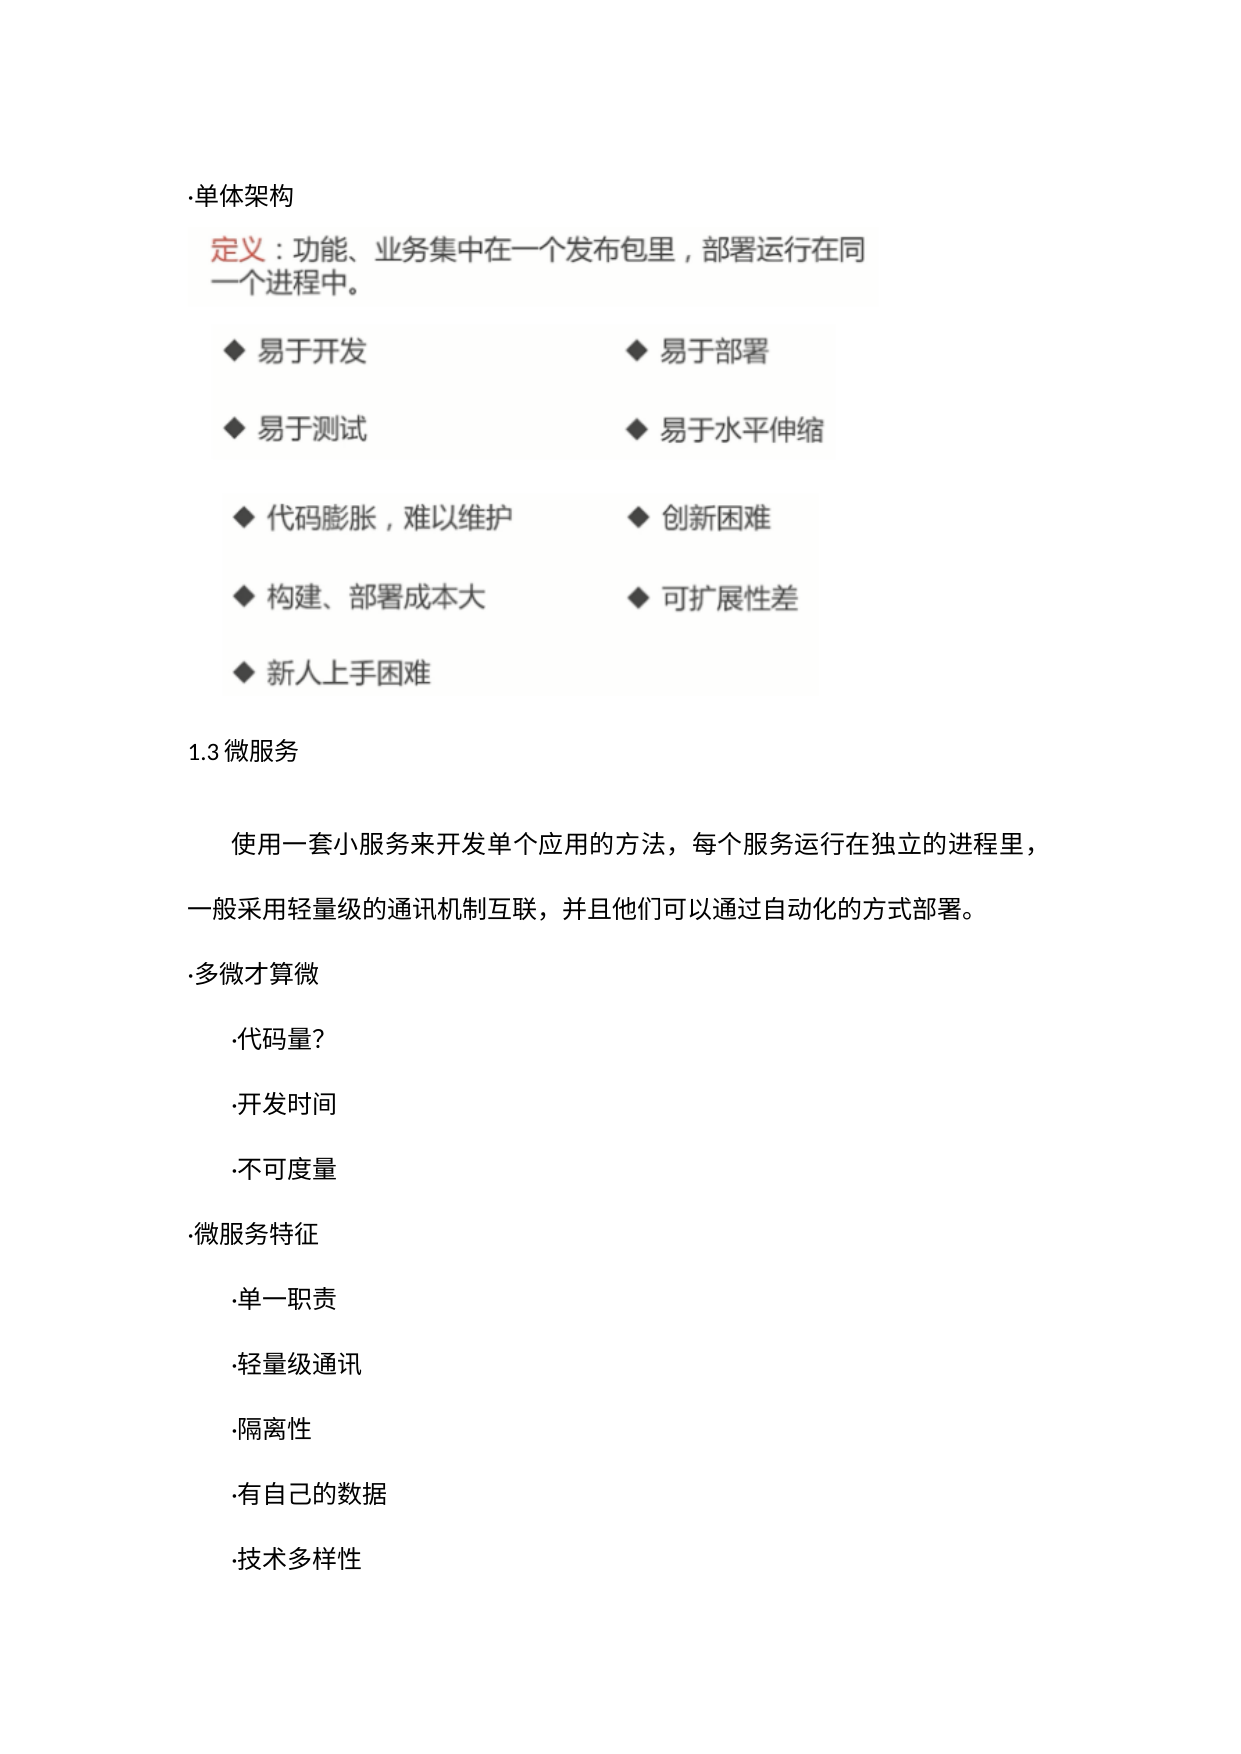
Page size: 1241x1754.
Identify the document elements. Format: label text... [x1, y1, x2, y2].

text ·多微才算微 [187, 940, 1053, 1005]
text ·微服务特征 [187, 1200, 1053, 1265]
text ·代码量？ [187, 1005, 1053, 1070]
text ·开发时间 [187, 1070, 1053, 1135]
text ·有自己的数据 [187, 1460, 1053, 1525]
subtitle 1.3微服务 [187, 717, 1053, 782]
text 使用一套小服务来开发单个应用的方法，每个服务运行在独立的进程里，一般采用轻量级的通讯机制互联，并且他们可以通过自动化的方式部署。 [187, 810, 1053, 940]
text ·单一职责 [187, 1265, 1053, 1330]
text ·技术多样性 [187, 1525, 1053, 1590]
text ·隔离性 [187, 1395, 1053, 1460]
text ·单体架构 [187, 162, 1053, 227]
text ·不可度量 [187, 1135, 1053, 1200]
picture [187, 227, 894, 696]
text ·轻量级通讯 [187, 1330, 1053, 1395]
